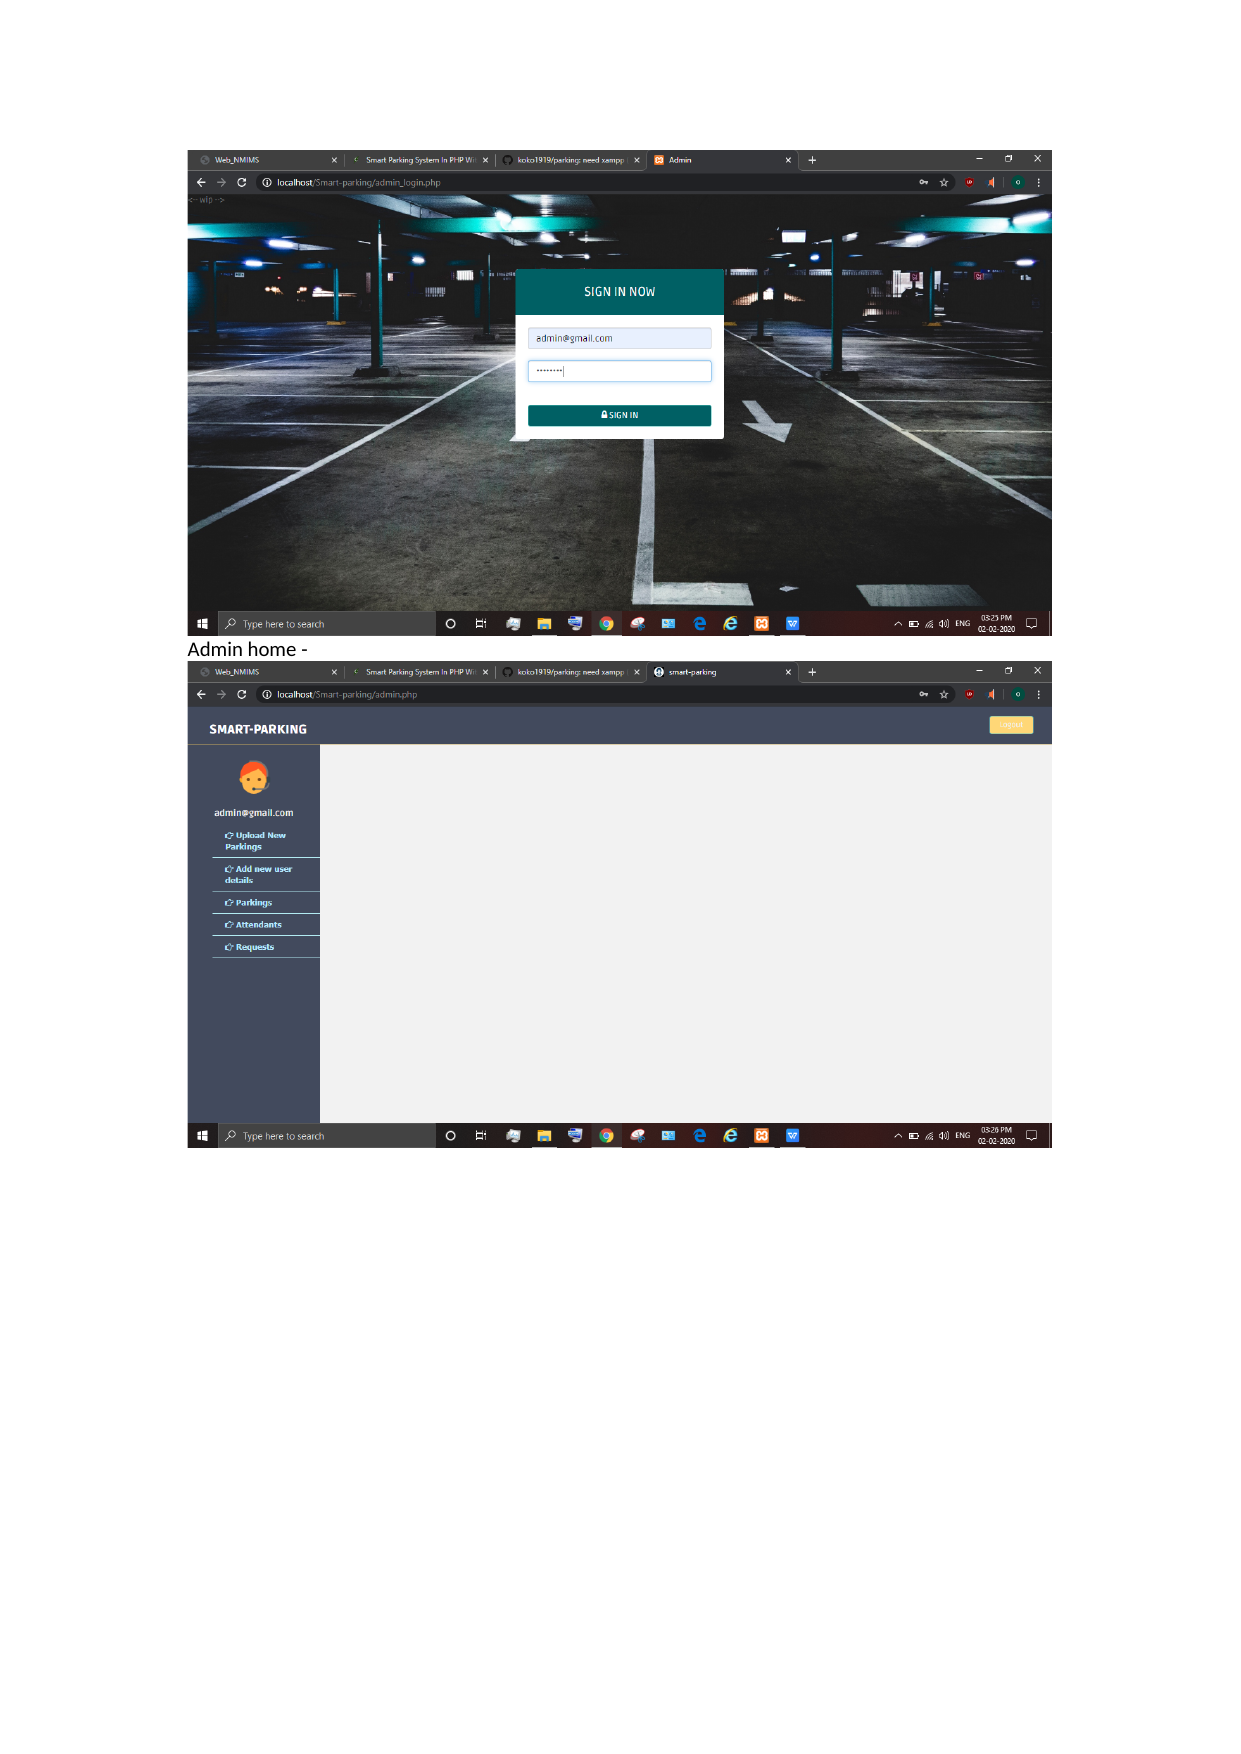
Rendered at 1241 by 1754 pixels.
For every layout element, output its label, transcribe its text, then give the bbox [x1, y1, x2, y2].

picture [187, 661, 1052, 1148]
picture [187, 150, 1052, 636]
text Admin home - [187, 636, 1053, 661]
